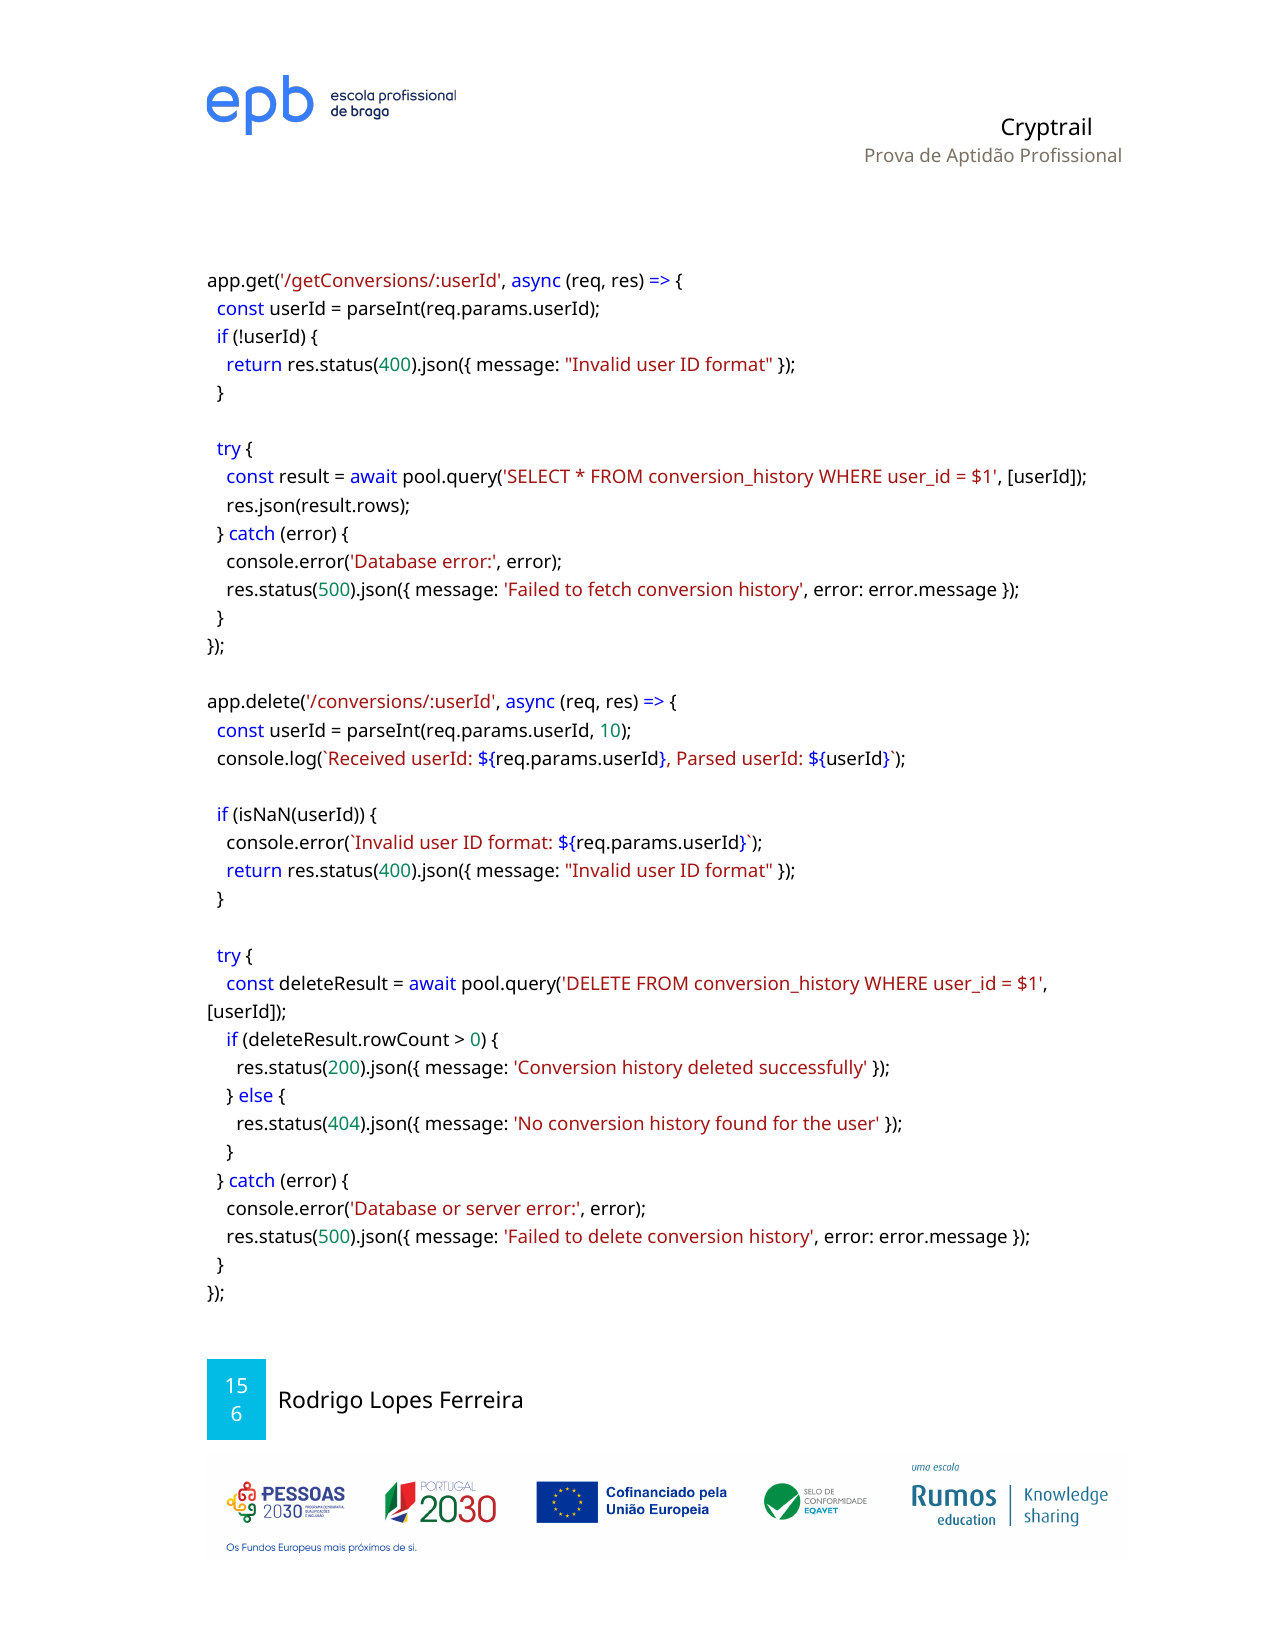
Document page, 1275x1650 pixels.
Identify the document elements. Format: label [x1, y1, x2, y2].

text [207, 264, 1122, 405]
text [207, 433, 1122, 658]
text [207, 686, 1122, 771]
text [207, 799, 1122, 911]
picture [206, 1452, 1128, 1562]
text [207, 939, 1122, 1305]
picture [206, 75, 456, 135]
